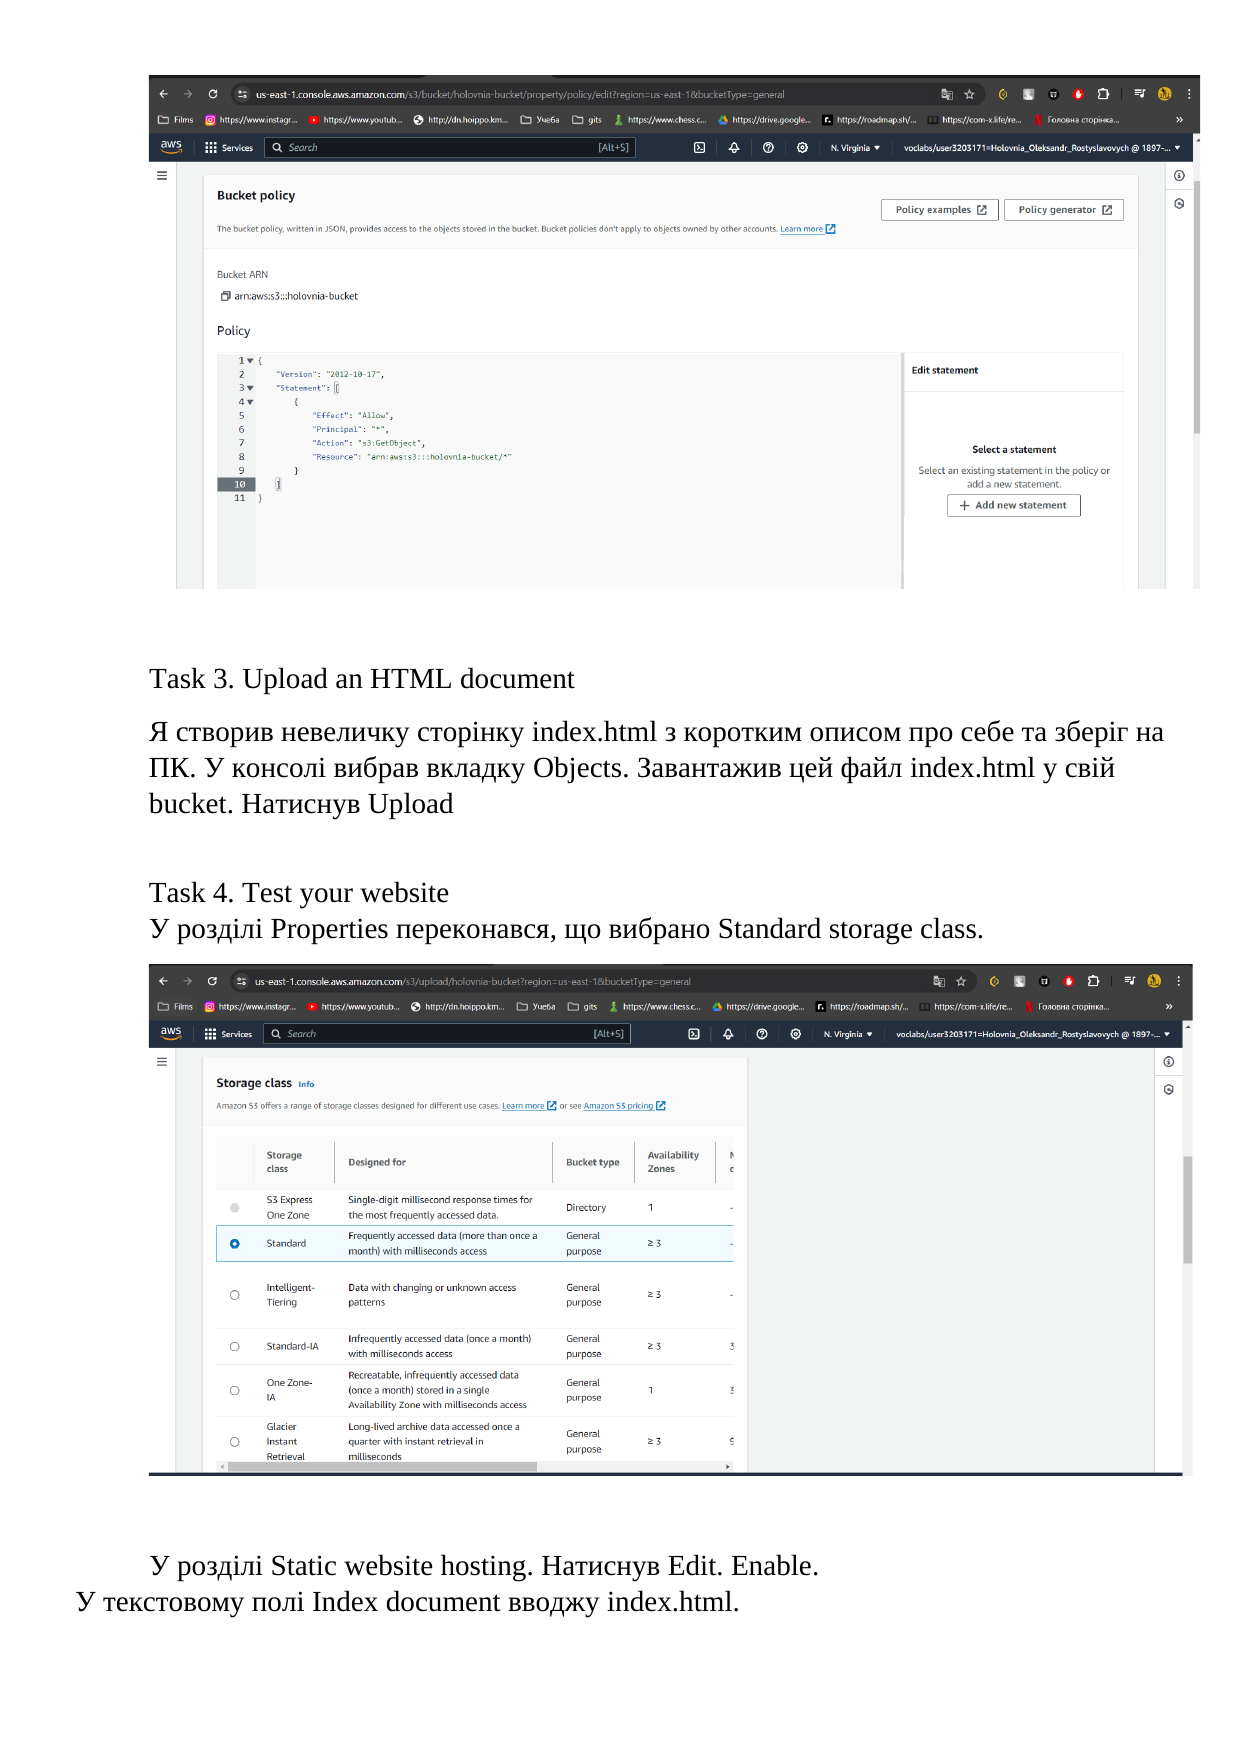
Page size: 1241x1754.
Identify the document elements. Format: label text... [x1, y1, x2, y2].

text Task 3. Upload an HTML document [149, 661, 1165, 695]
text Task 4. Test your website У розділі Properties переконався, що вибрано Standard storage class. [149, 839, 1165, 945]
picture [148, 964, 1193, 1476]
text Я створив невеличку сторінку index.html з коротким описом про себе та зберіг на ПК. У консолі вибрав вкладку Objects. Завантажив цей файл index.html у свій bucket. Натиснув Upload [149, 714, 1165, 820]
picture [148, 75, 1200, 589]
text У розділі Static website hosting. Натиснув Edit. Enable. У текстовому полі Index document вводжу index.html. [75, 1548, 1165, 1618]
